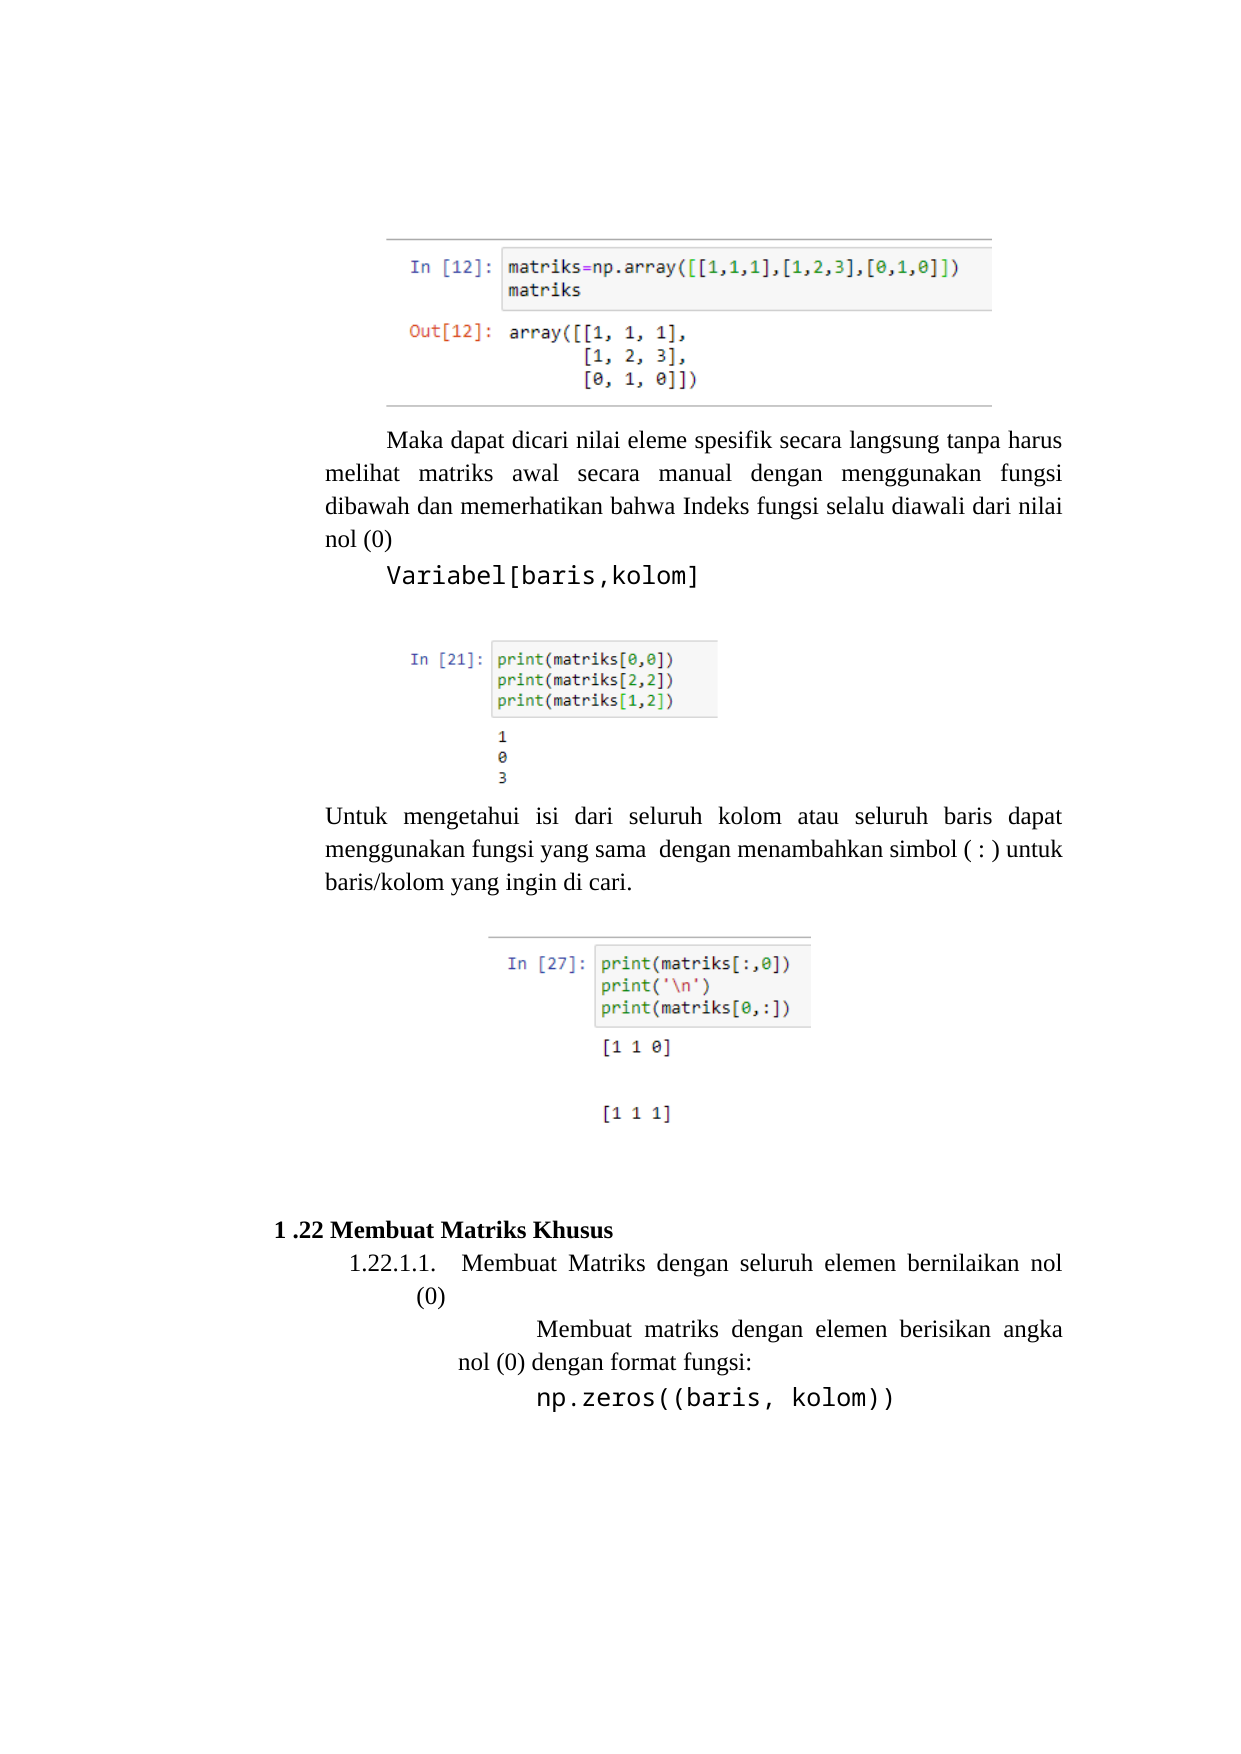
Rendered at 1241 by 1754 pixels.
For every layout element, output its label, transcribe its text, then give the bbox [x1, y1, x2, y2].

list np.zeros((baris, kolom)) [458, 1380, 1063, 1414]
list Membuat Matriks dengan seluruh elemen bernilaikan nol (0) [349, 1248, 1063, 1310]
subtitle Membuat Matriks Khusus [274, 1215, 1063, 1244]
text Untuk mengetahui isi dari seluruh kolom atau seluruh baris dapat menggunakan fungsi yang sama dengan menambahkan simbol ( : ) untuk baris/kolom yang ingin di cari. [236, 801, 1063, 896]
picture [386, 236, 992, 422]
text Variabel[baris,kolom] [311, 557, 1063, 592]
picture [386, 629, 718, 798]
picture [488, 933, 811, 1133]
text Maka dapat dicari nilai eleme spesifik secara langsung tanpa harus melihat matriks awal secara manual dengan menggunakan fungsi dibawah dan memerhatikan bahwa Indeks fungsi selalu diawali dari nilai nol (0) [325, 425, 1063, 553]
list Membuat matriks dengan elemen berisikan angka nol (0) dengan format fungsi: [458, 1314, 1063, 1376]
